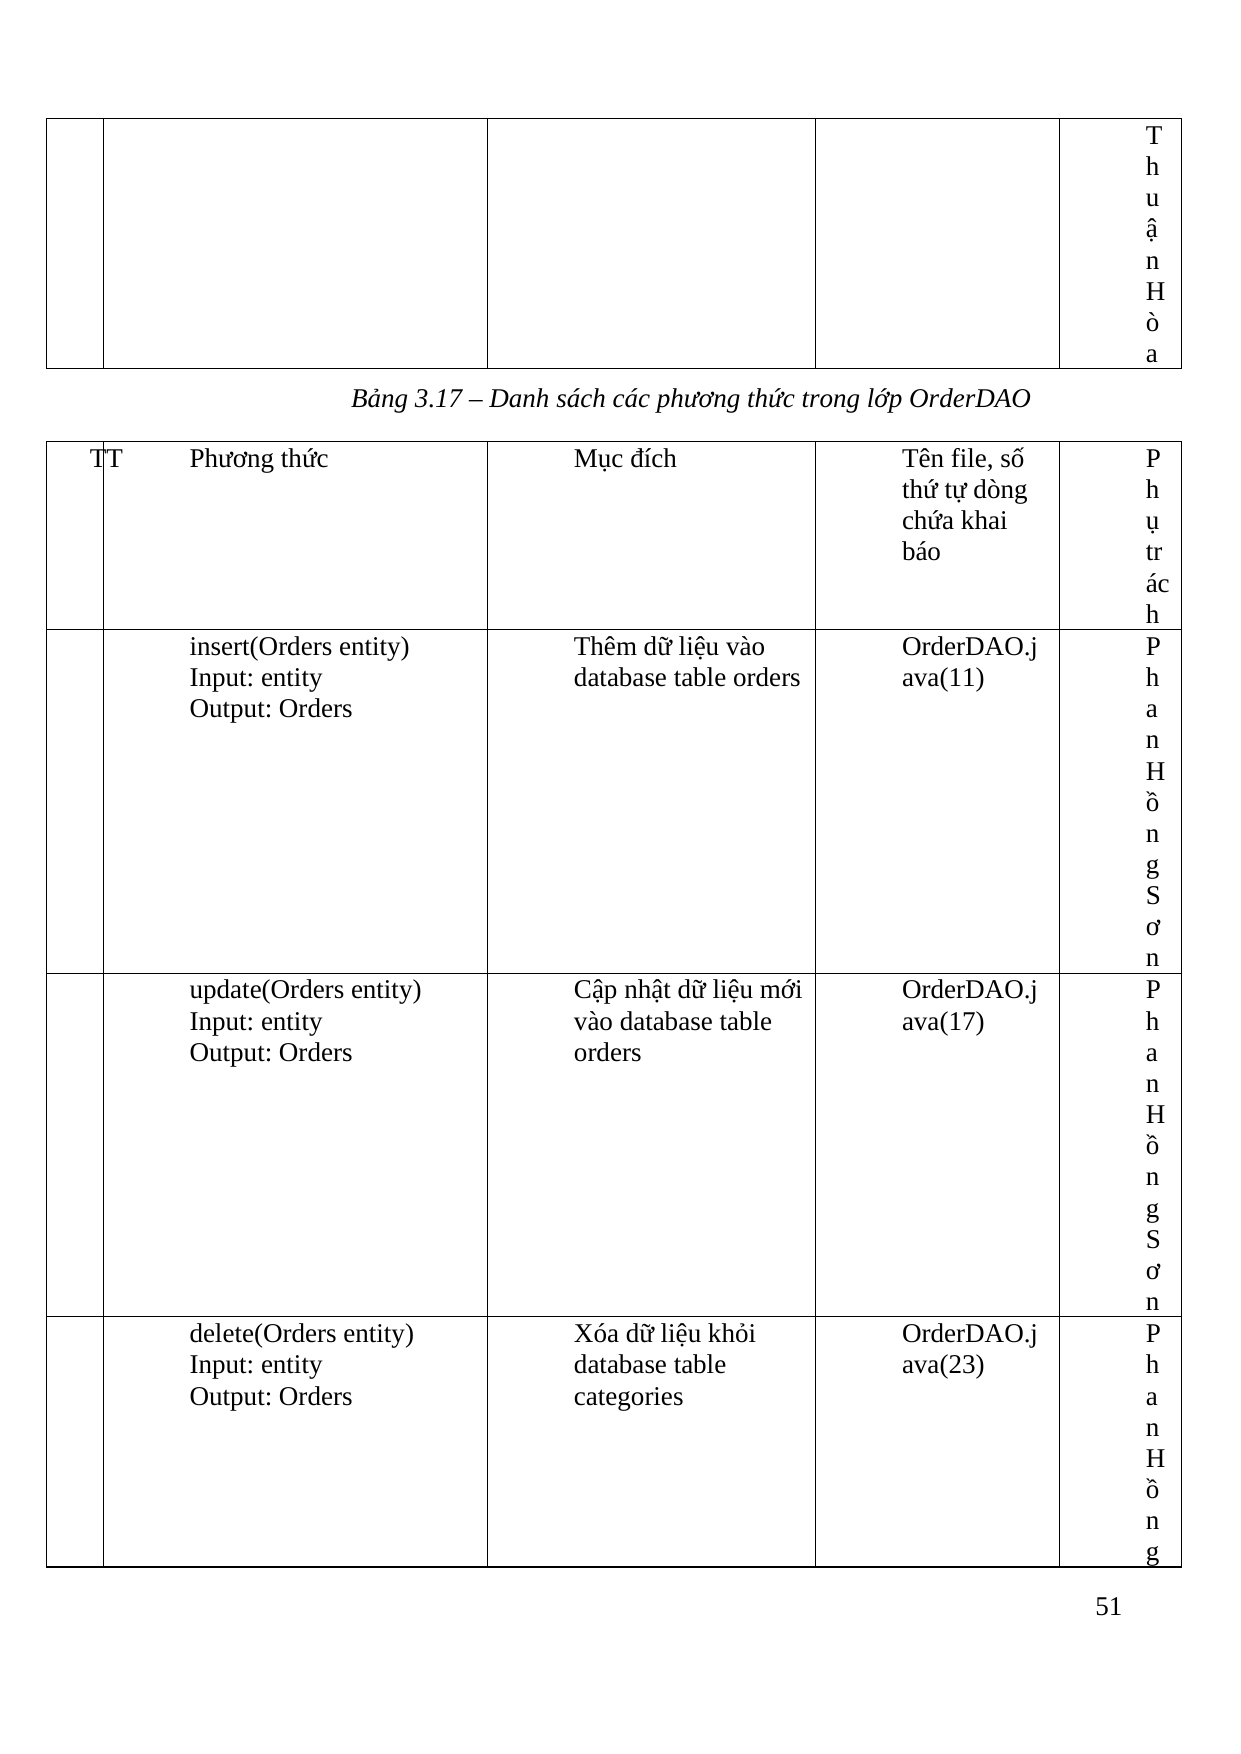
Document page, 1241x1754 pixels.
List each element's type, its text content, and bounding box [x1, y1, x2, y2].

table_cell Cập nhật dữ liệu mới vào database table orders [488, 974, 815, 1316]
table_cell Phan Hồng Sơn [1060, 974, 1181, 1316]
table_cell Trương Thuận Hòa [1060, 119, 1181, 368]
table_cell insert(Orders entity) Input: entity Output: Orders [104, 630, 487, 973]
table_header Mục đích [488, 442, 815, 629]
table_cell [488, 1317, 815, 1566]
table_cell 3 [47, 1317, 103, 1566]
table_cell Phan Hồng Sơn [1060, 1317, 1181, 1566]
table_cell Thêm dữ liệu vào database table orders [488, 630, 815, 973]
table_header TT [47, 442, 103, 629]
table_cell 1 [47, 630, 103, 973]
table_cell 5 [47, 119, 103, 368]
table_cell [816, 119, 1059, 368]
table_cell Phan Hồng Sơn [1060, 630, 1181, 973]
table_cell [104, 1317, 487, 1566]
table_header Tên file, số thứ tự dòng chứa khai báo [816, 442, 1059, 629]
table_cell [488, 119, 815, 368]
table_cell OrderDAO.java(23) [816, 1317, 1059, 1566]
table_cell 2 [47, 974, 103, 1316]
text Bảng 3.17 – Danh sách các phương thức trong lớp OrderDAO [262, 382, 1122, 413]
table_header Phụ trách [1060, 442, 1181, 629]
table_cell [104, 119, 487, 368]
table_cell update(Orders entity) Input: entity Output: Orders [104, 974, 487, 1316]
table_header Phương thức [104, 442, 487, 629]
table_cell OrderDAO.java(11) [816, 630, 1059, 973]
table_cell OrderDAO.java(17) [816, 974, 1059, 1316]
